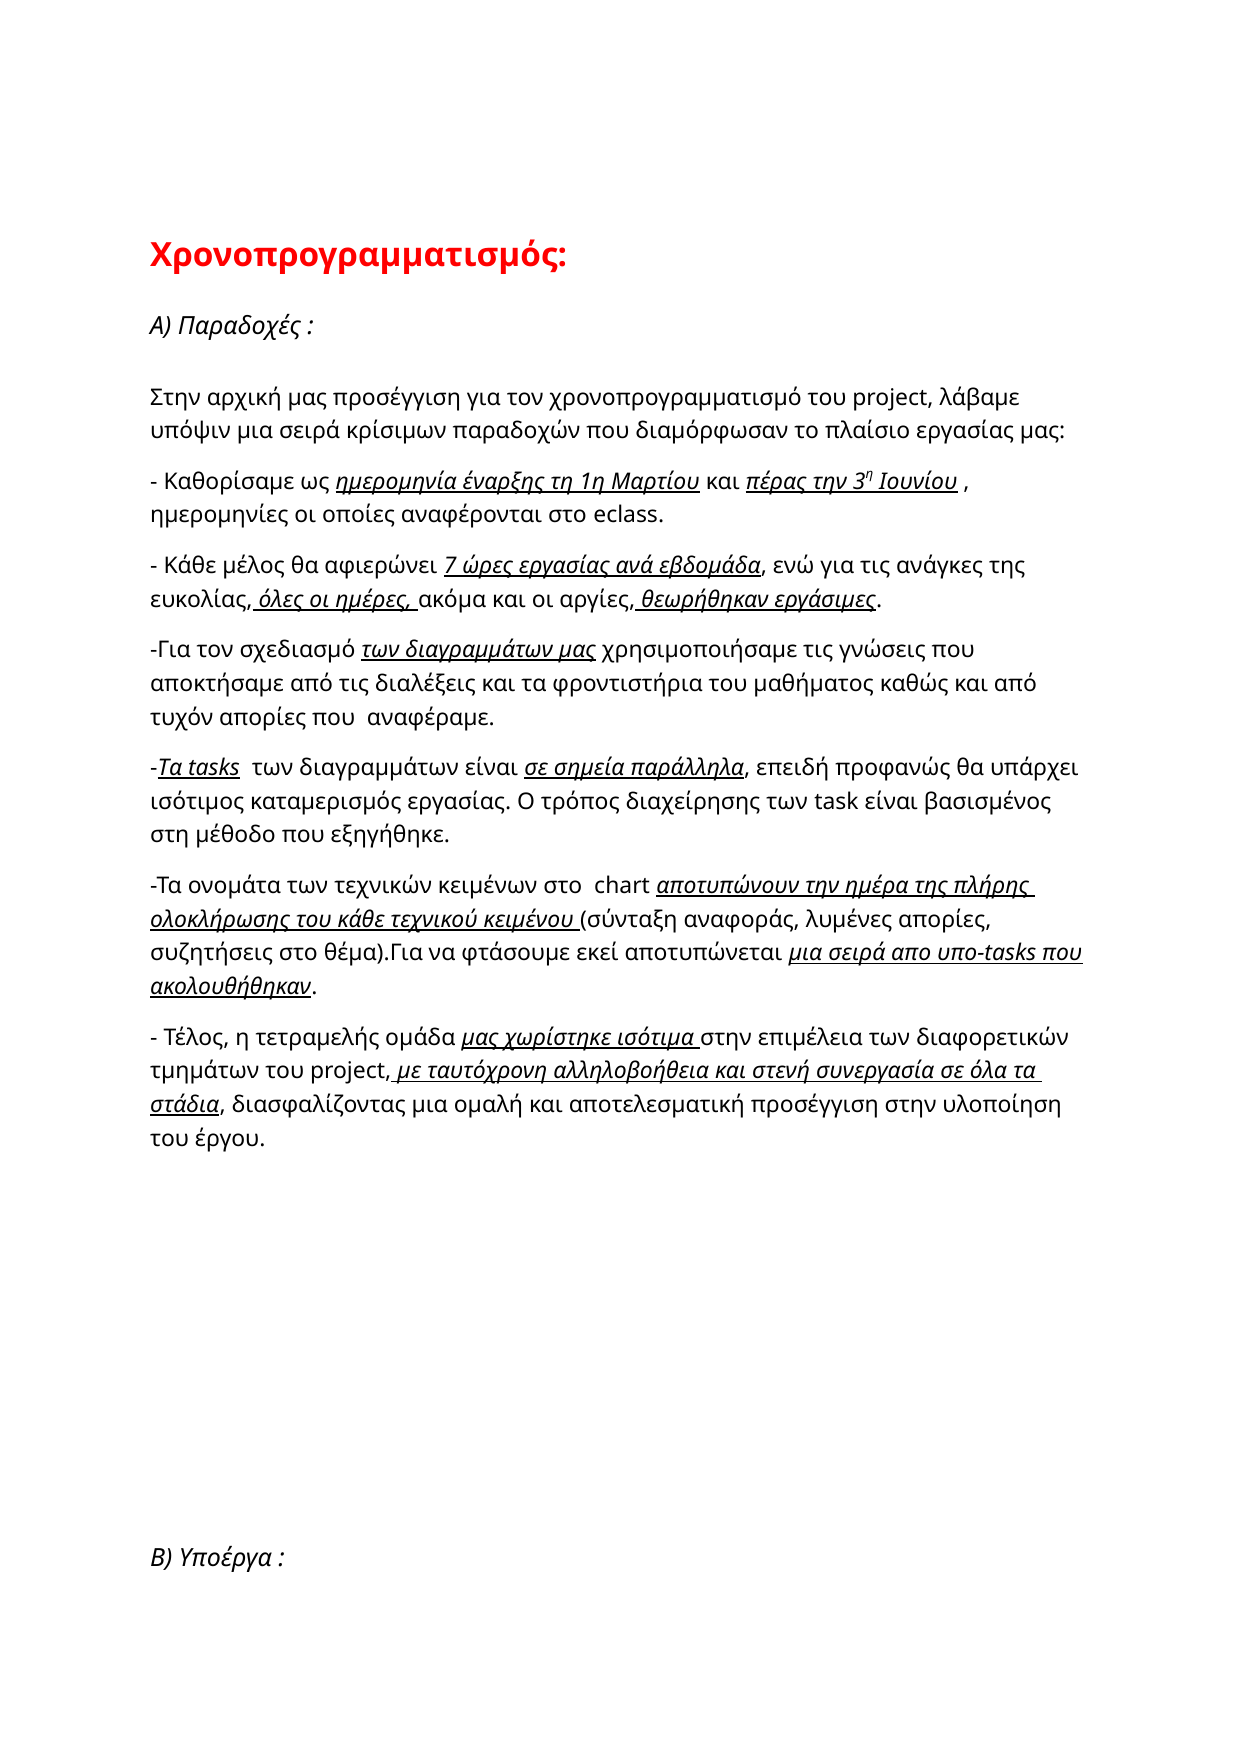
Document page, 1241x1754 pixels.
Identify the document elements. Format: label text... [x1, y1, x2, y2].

text Στην αρχική μας προσέγγιση για τον χρονοπρογραμματισμό του project, λάβαμε υπόψιν μια σειρά κρίσιμων παραδοχών που διαμόρφωσαν το πλαίσιο εργασίας μας: [150, 380, 1090, 445]
text - Καθορίσαμε ως ημερομηνία έναρξης τη 1η Μαρτίου και πέρας την 3η Ιουνίου , ημερομηνίες οι οποίες αναφέρονται στο eclass. [150, 464, 1090, 529]
text -Tα tasks των διαγραμμάτων είναι σε σημεία παράλληλα, επειδή προφανώς θα υπάρχει ισότιμος καταμερισμός εργασίας. Ο τρόπος διαχείρησης των task είναι βασισμένος στη μέθοδο που εξηγήθηκε. [150, 751, 1090, 849]
text Α) Παραδοχές : [150, 307, 1090, 341]
subtitle Χρονοπρογραμματισμός: [150, 230, 1090, 276]
text -Για τον σχεδιασμό των διαγραμμάτων μας χρησιμοποιήσαμε τις γνώσεις που αποκτήσαμε από τις διαλέξεις και τα φροντιστήρια του μαθήματος καθώς και από τυχόν απορίες που αναφέραμε. [150, 633, 1090, 732]
text -Τα ονομάτα των τεχνικών κειμένων στο chart αποτυπώνουν την ημέρα της πλήρης ολοκλήρωσης του κάθε τεχνικού κειμένου (σύνταξη αναφοράς, λυμένες απορίες, συζητήσεις στο θέμα).Για να φτάσουμε εκεί αποτυπώνεται μια σειρά απο υπο-tasks που ακολουθήθηκαν. [150, 869, 1090, 1001]
text Β) Υποέργα : [150, 1540, 1090, 1574]
text - Kάθε μέλος θα αφιερώνει 7 ώρες εργασίας ανά εβδομάδα, ενώ για τις ανάγκες της ευκολίας, όλες οι ημέρες, ακόμα και οι αργίες, θεωρήθηκαν εργάσιμες. [150, 549, 1090, 614]
text - Τέλος, η τετραμελής ομάδα μας χωρίστηκε ισότιμα στην επιμέλεια των διαφορετικών τμημάτων του project, με ταυτόχρονη αλληλοβοήθεια και στενή συνεργασία σε όλα τα στάδια, διασφαλίζοντας μια ομαλή και αποτελεσματική προσέγγιση στην υλοποίηση του έργου. [150, 1020, 1090, 1153]
